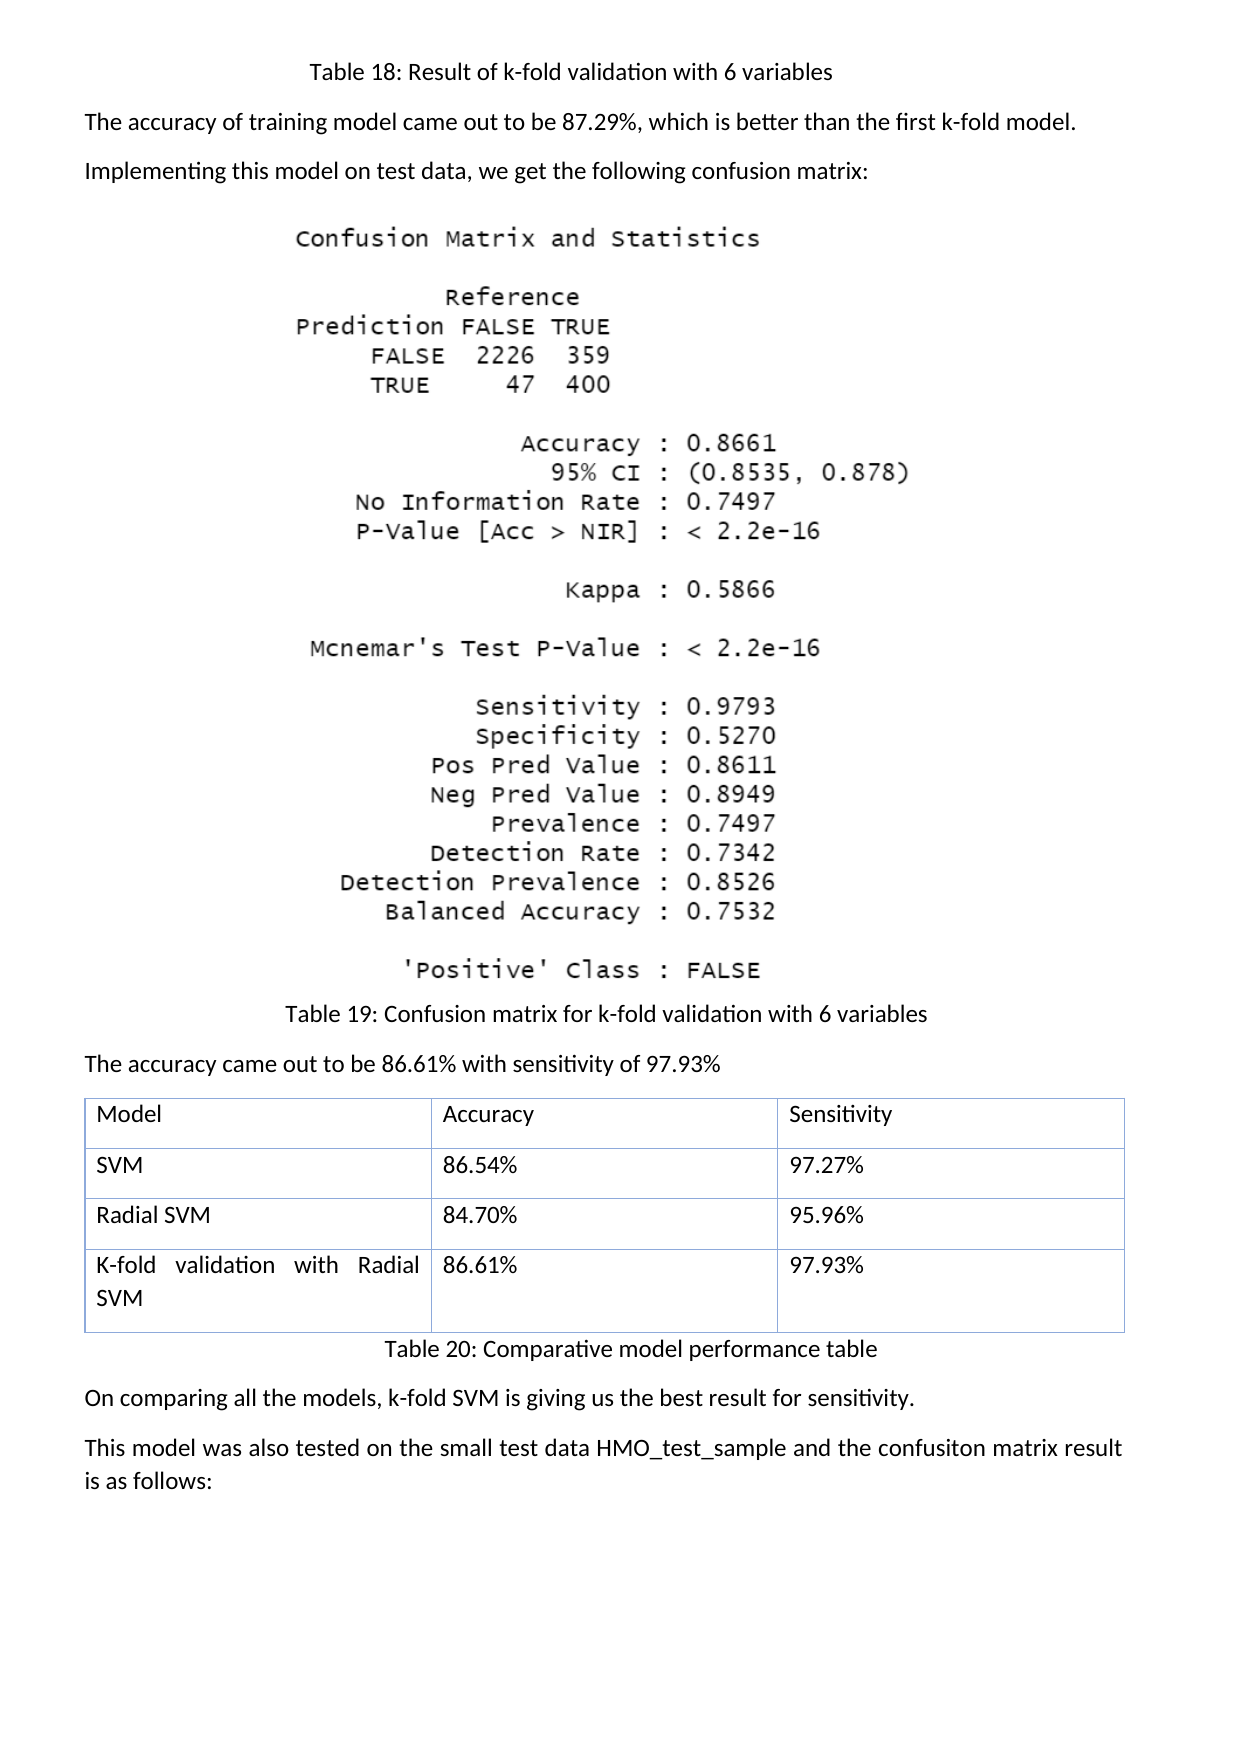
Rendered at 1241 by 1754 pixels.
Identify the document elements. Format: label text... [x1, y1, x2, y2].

text The accuracy of training model came out to be 87.29%, which is better than the first k-fold model. [84, 106, 1125, 136]
table_cell K-fold validation with Radial SVM [86, 1250, 431, 1332]
text Table 20: Comparative model performance table [309, 1333, 1125, 1363]
text Table 18: Result of k-fold validation with 6 variables [234, 56, 1125, 87]
table_cell 95.96% [778, 1199, 1124, 1248]
text This model was also tested on the small test data HMO_test_sample and the confusiton matrix result is as follows: [84, 1432, 1125, 1495]
table_cell 97.27% [778, 1149, 1124, 1198]
table_cell 86.61% [432, 1250, 777, 1332]
table_header Model [86, 1099, 431, 1148]
table_cell 84.70% [432, 1199, 777, 1248]
text On comparing all the models, k-fold SVM is giving us the best result for sensitivity. [84, 1382, 1125, 1413]
table_header Accuracy [432, 1099, 777, 1148]
table_cell SVM [86, 1149, 431, 1198]
table_cell Radial SVM [86, 1199, 431, 1248]
text Implementing this model on test data, we get the following confusion matrix: [84, 155, 1125, 186]
text Table 19: Confusion matrix for k-fold validation with 6 variables [234, 998, 1125, 1029]
picture [284, 208, 925, 991]
table_header Sensitivity [778, 1099, 1124, 1148]
table_cell 86.54% [432, 1149, 777, 1198]
text The accuracy came out to be 86.61% with sensitivity of 97.93% [84, 1048, 1125, 1078]
table_cell 97.93% [778, 1250, 1124, 1332]
